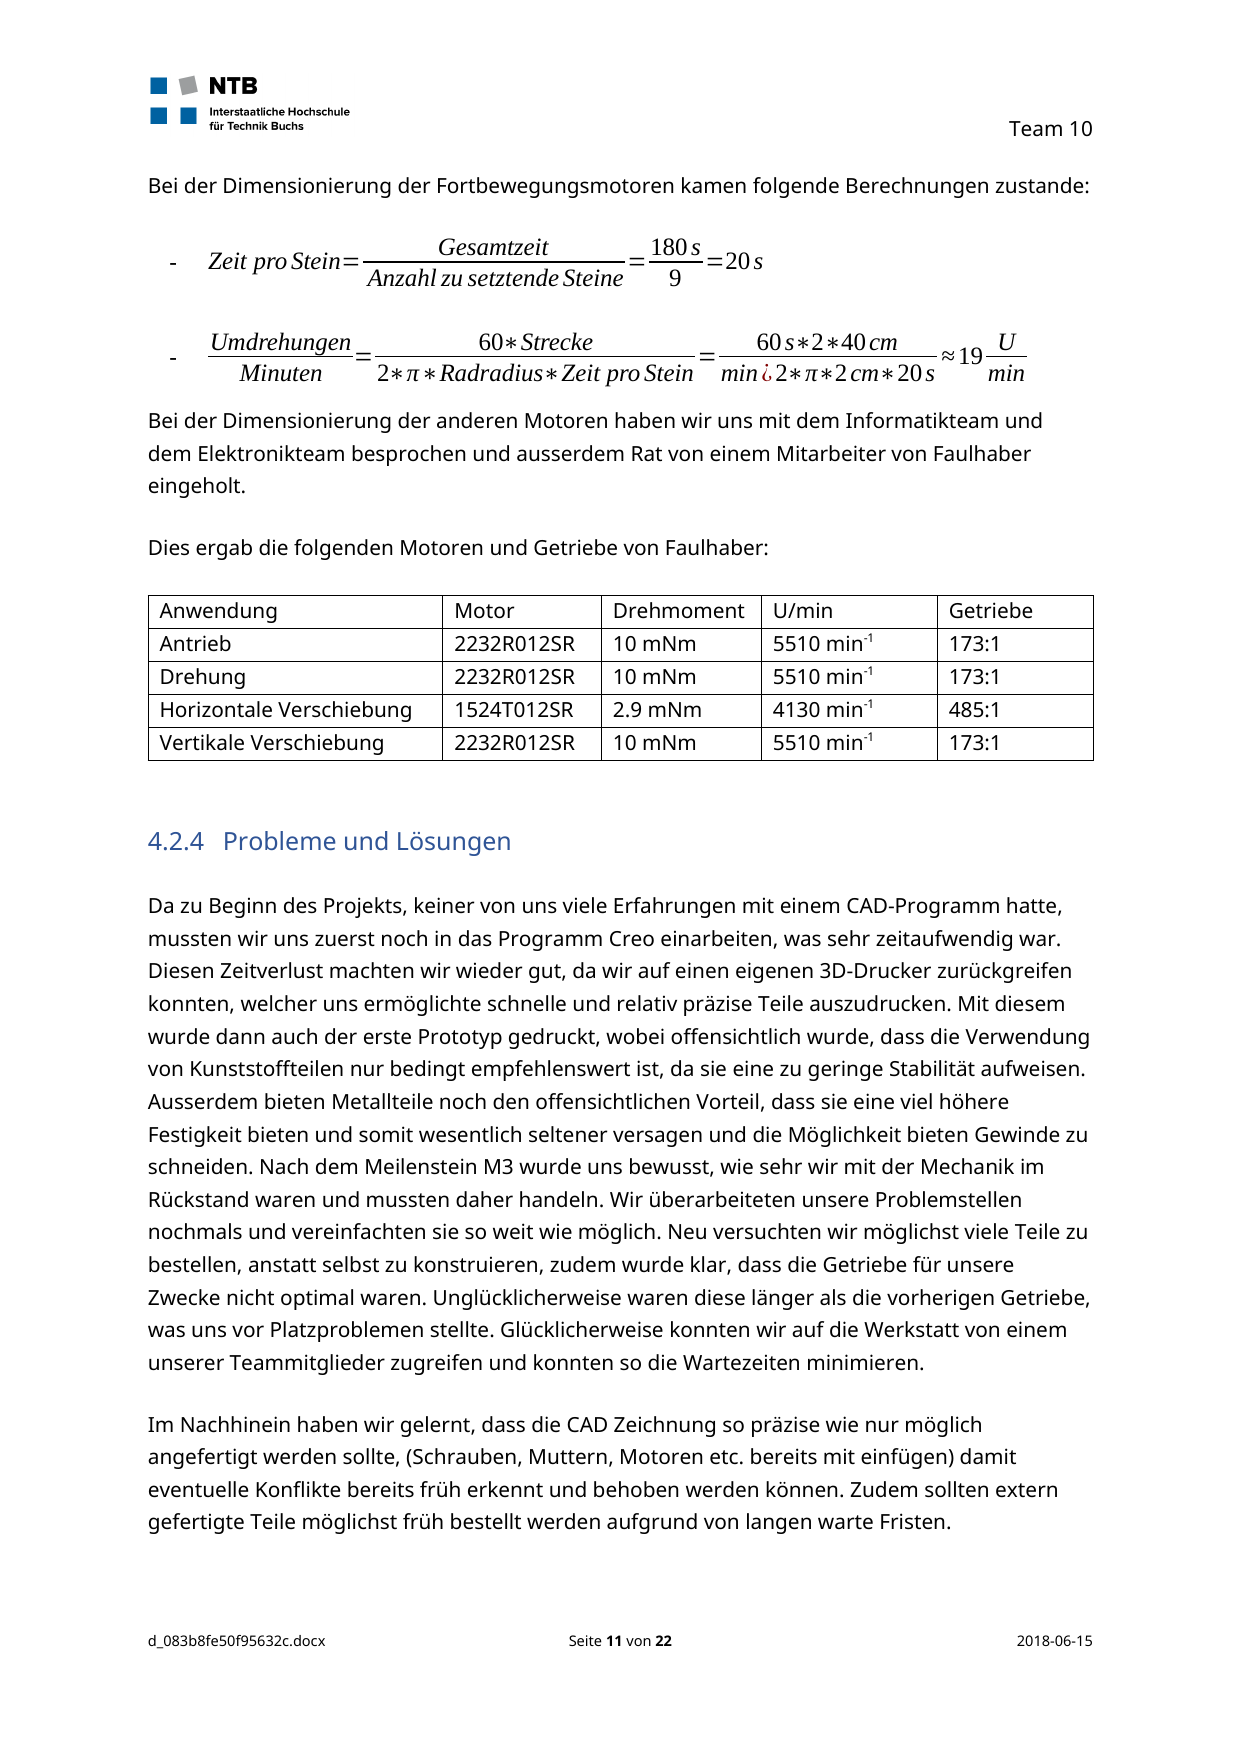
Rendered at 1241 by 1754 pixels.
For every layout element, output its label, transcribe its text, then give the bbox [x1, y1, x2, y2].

table_header U/min [762, 596, 937, 628]
table_cell 10 mNm [602, 728, 761, 760]
table_cell 2232R012SR [443, 662, 601, 694]
table_cell 2232R012SR [443, 728, 601, 760]
text Dies ergab die folgenden Motoren und Getriebe von Faulhaber: [148, 533, 1093, 562]
table_header Motor [443, 596, 601, 628]
text Da zu Beginn des Projekts, keiner von uns viele Erfahrungen mit einem CAD-Programm hatte, mussten wir uns zuerst noch in das Programm Creo einarbeiten, was sehr zeitaufwendig war. Diesen Zeitverlust machten wir wieder gut, da wir auf einen eigenen 3D-Drucker zurückgreifen konnten, welcher uns ermöglichte schnelle und relativ präzise Teile auszudrucken. Mit diesem wurde dann auch der erste Prototyp gedruckt, wobei offensichtlich wurde, dass die Verwendung von Kunststoffteilen nur bedingt empfehlenswert ist, da sie eine zu geringe Stabilität aufweisen. Ausserdem bieten Metallteile noch den offensichtlichen Vorteil, dass sie eine viel höhere Festigkeit bieten und somit wesentlich seltener versagen und die Möglichkeit bieten Gewinde zu schneiden. Nach dem Meilenstein M3 wurde uns bewusst, wie sehr wir mit der Mechanik im Rückstand waren und mussten daher handeln. Wir überarbeiteten unsere Problemstellen nochmals und vereinfachten sie so weit wie möglich. Neu versuchten wir möglichst viele Teile zu bestellen, anstatt selbst zu konstruieren, zudem wurde klar, dass die Getriebe für unsere Zwecke nicht optimal waren. Unglücklicherweise waren diese länger als die vorherigen Getriebe, was uns vor Platzproblemen stellte. Glücklicherweise konnten wir auf die Werkstatt von einem unserer Teammitglieder zugreifen und konnten so die Wartezeiten minimieren. [148, 891, 1093, 1376]
table_cell Antrieb [149, 629, 442, 661]
table_cell 173:1 [938, 629, 1093, 661]
picture [147, 73, 355, 137]
table_header Anwendung [149, 596, 442, 628]
table_header Drehmoment [602, 596, 761, 628]
table_cell 2.9 mNm [602, 695, 761, 727]
table_cell 10 mNm [602, 662, 761, 694]
table_header Getriebe [938, 596, 1093, 628]
table_cell Vertikale Verschiebung [149, 728, 442, 760]
table_cell 10 mNm [602, 629, 761, 661]
text Bei der Dimensionierung der anderen Motoren haben wir uns mit dem Informatikteam und dem Elektronikteam besprochen und ausserdem Rat von einem Mitarbeiter von Faulhaber eingeholt. [148, 406, 1093, 500]
table_cell Drehung [149, 662, 442, 694]
table_cell 5510 min-1 [762, 629, 937, 661]
table_cell 4130 min-1 [762, 695, 937, 727]
text Im Nachhinein haben wir gelernt, dass die CAD Zeichnung so präzise wie nur möglich angefertigt werden sollte, (Schrauben, Muttern, Motoren etc. bereits mit einfügen) damit eventuelle Konflikte bereits früh erkennt und behoben werden können. Zudem sollten extern gefertigte Teile möglichst früh bestellt werden aufgrund von langen warte Fristen. [148, 1410, 1093, 1536]
table_cell 5510 min-1 [762, 728, 937, 760]
table_cell 1524T012SR [443, 695, 601, 727]
table_cell Horizontale Verschiebung [149, 695, 442, 727]
subtitle Probleme und Lösungen [148, 823, 1093, 857]
table_cell 173:1 [938, 728, 1093, 760]
table_cell 173:1 [938, 662, 1093, 694]
table_cell 5510 min-1 [762, 662, 937, 694]
table_cell 2232R012SR [443, 629, 601, 661]
text Bei der Dimensionierung der Fortbewegungsmotoren kamen folgende Berechnungen zustande: [148, 171, 1093, 200]
table_cell 485:1 [938, 695, 1093, 727]
